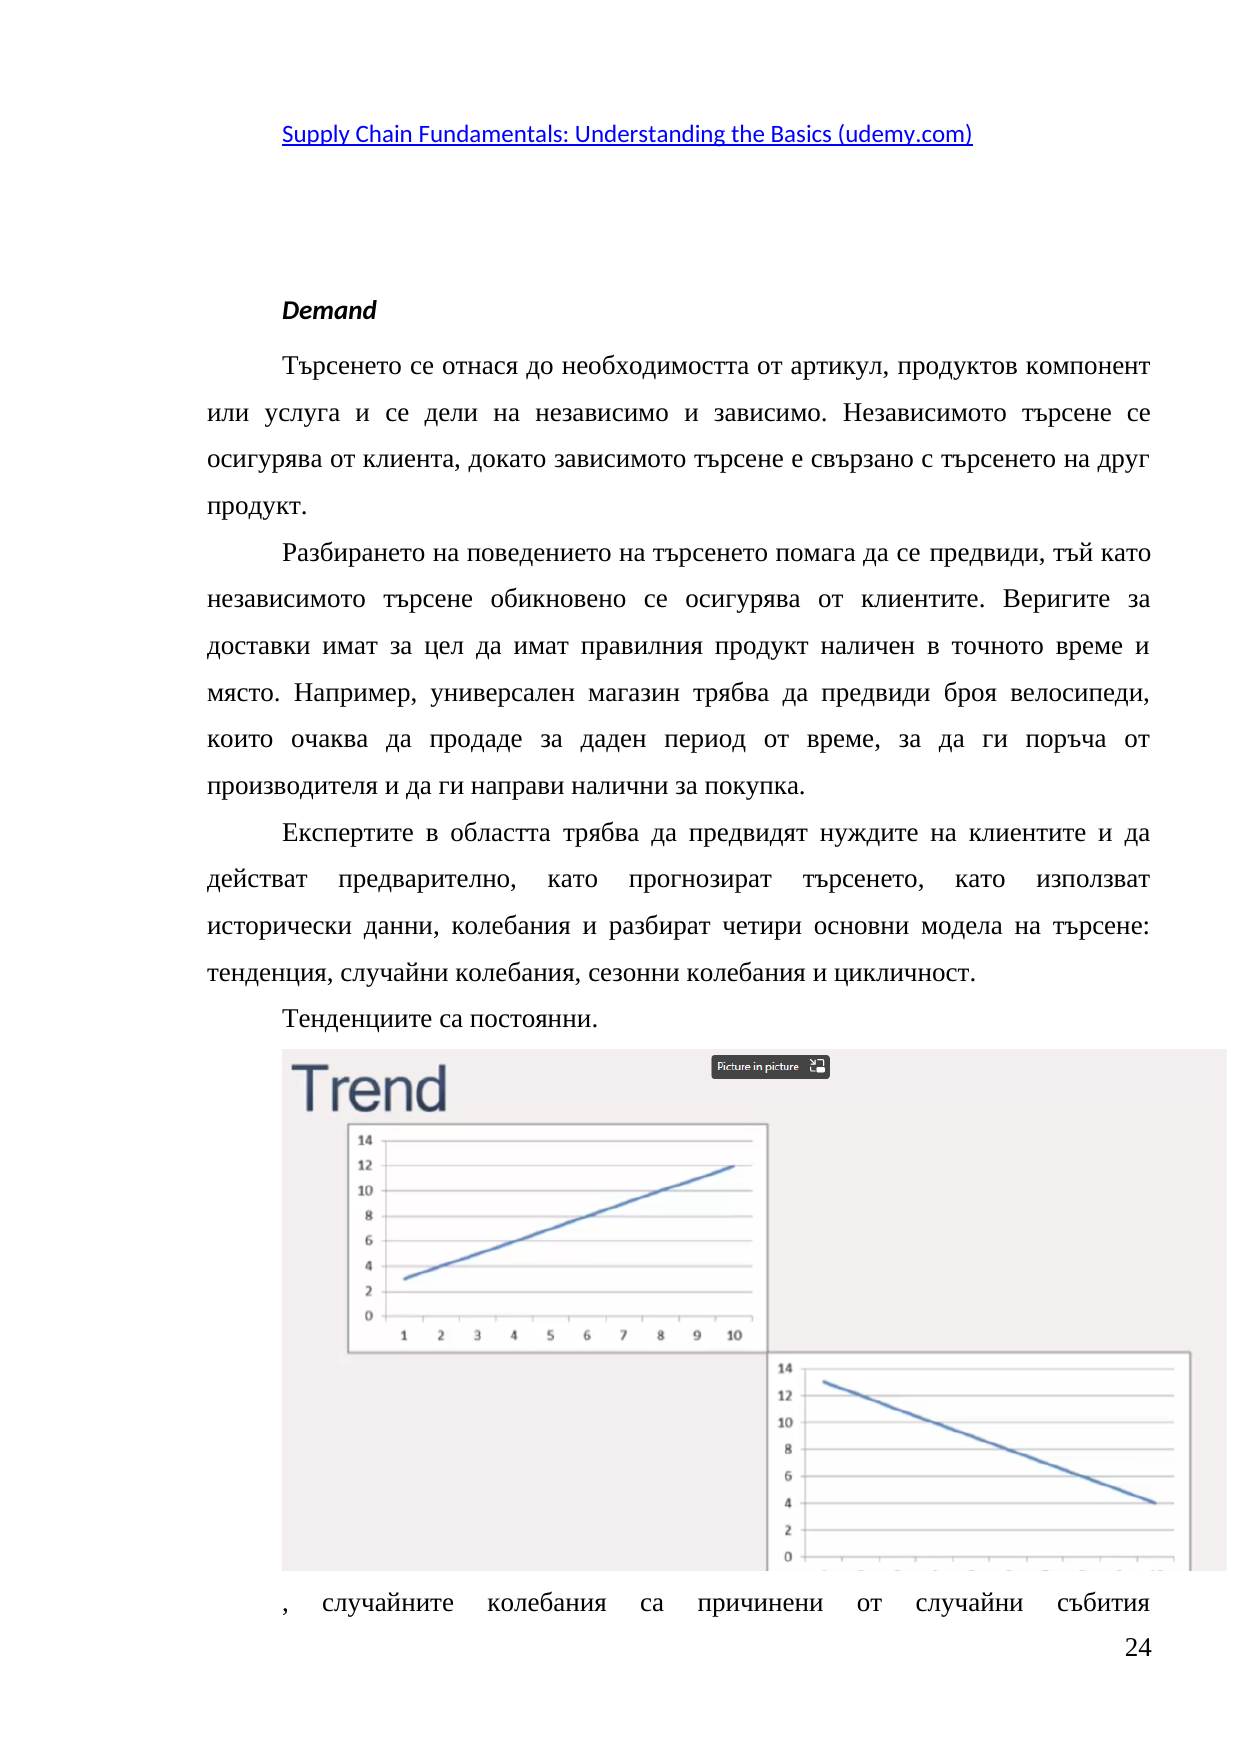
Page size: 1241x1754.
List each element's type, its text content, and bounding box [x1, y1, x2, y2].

text Тенденциите са постоянни. [207, 1002, 1152, 1033]
list Supply Chain Fundamentals: Understanding the Basics (udemy.com) [282, 118, 1152, 149]
text Търсенето се отнася до необходимостта от артикул, продуктов компонент или услуга и се дели на независимо и зависимо. Независимото търсене се осигурява от клиента, докато зависимото търсене е свързано с търсенето на друг продукт. [207, 349, 1152, 520]
text , случайните колебания са причинени от случайни събития [207, 1586, 1152, 1617]
picture [281, 1049, 1227, 1571]
subtitle Demand [207, 293, 1152, 326]
text Разбирането на поведението на търсенето помага да се предвиди, тъй като независимото търсене обикновено се осигурява от клиентите. Веригите за доставки имат за цел да имат правилния продукт наличен в точното време и място. Например, универсален магазин трябва да предвиди броя велосипеди, които очаква да продаде за даден период от време, за да ги поръча от производителя и да ги направи налични за покупка. [207, 536, 1152, 800]
text Експертите в областта трябва да предвидят нуждите на клиентите и да действат предварително, като прогнозират търсенето, като използват исторически данни, колебания и разбират четири основни модела на търсене: тенденция, случайни колебания, сезонни колебания и цикличност. [207, 816, 1152, 987]
